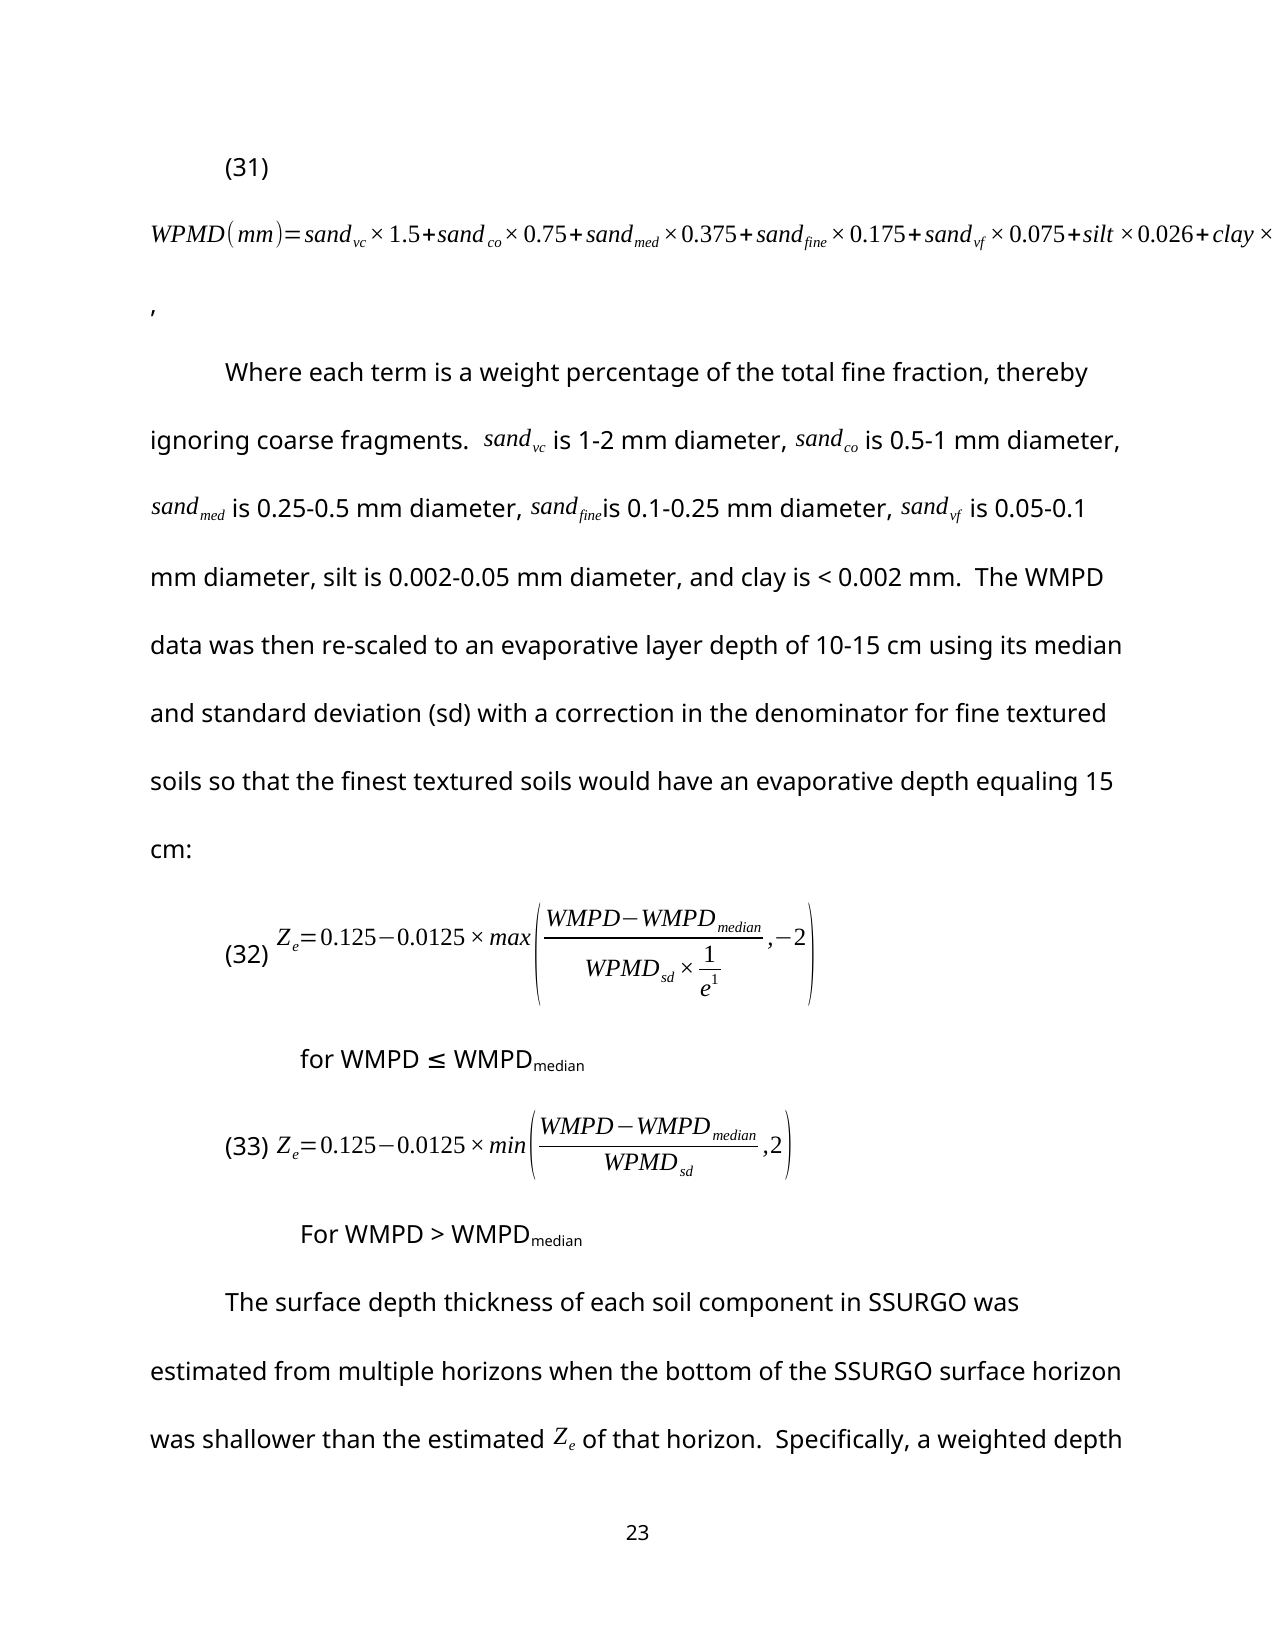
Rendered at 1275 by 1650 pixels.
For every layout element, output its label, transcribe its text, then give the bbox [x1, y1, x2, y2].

text for WMPD ≤ WMPDmedian [225, 1041, 1125, 1075]
text (33) [150, 1109, 1125, 1183]
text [150, 1285, 1125, 1455]
text (31) , [150, 150, 1125, 321]
text Where each term is a weight percentage of the total fine fraction, thereby ignoring coarse fragments. is 1-2 mm diameter, is 0.5-1 mm diameter, is 0.25-0.5 mm diameter, is 0.1-0.25 mm diameter, is 0.05-0.1 mm diameter, silt is 0.002-0.05 mm diameter, and clay is < 0.002 mm. The WMPD data was then re-scaled to an evaporative layer depth of 10-15 cm using its median and standard deviation (sd) with a correction in the denominator for fine textured soils so that the finest textured soils would have an evaporative depth equaling 15 cm: [150, 355, 1125, 866]
text For WMPD > WMPDmedian [150, 1217, 1125, 1251]
text (32) [150, 900, 1125, 1007]
